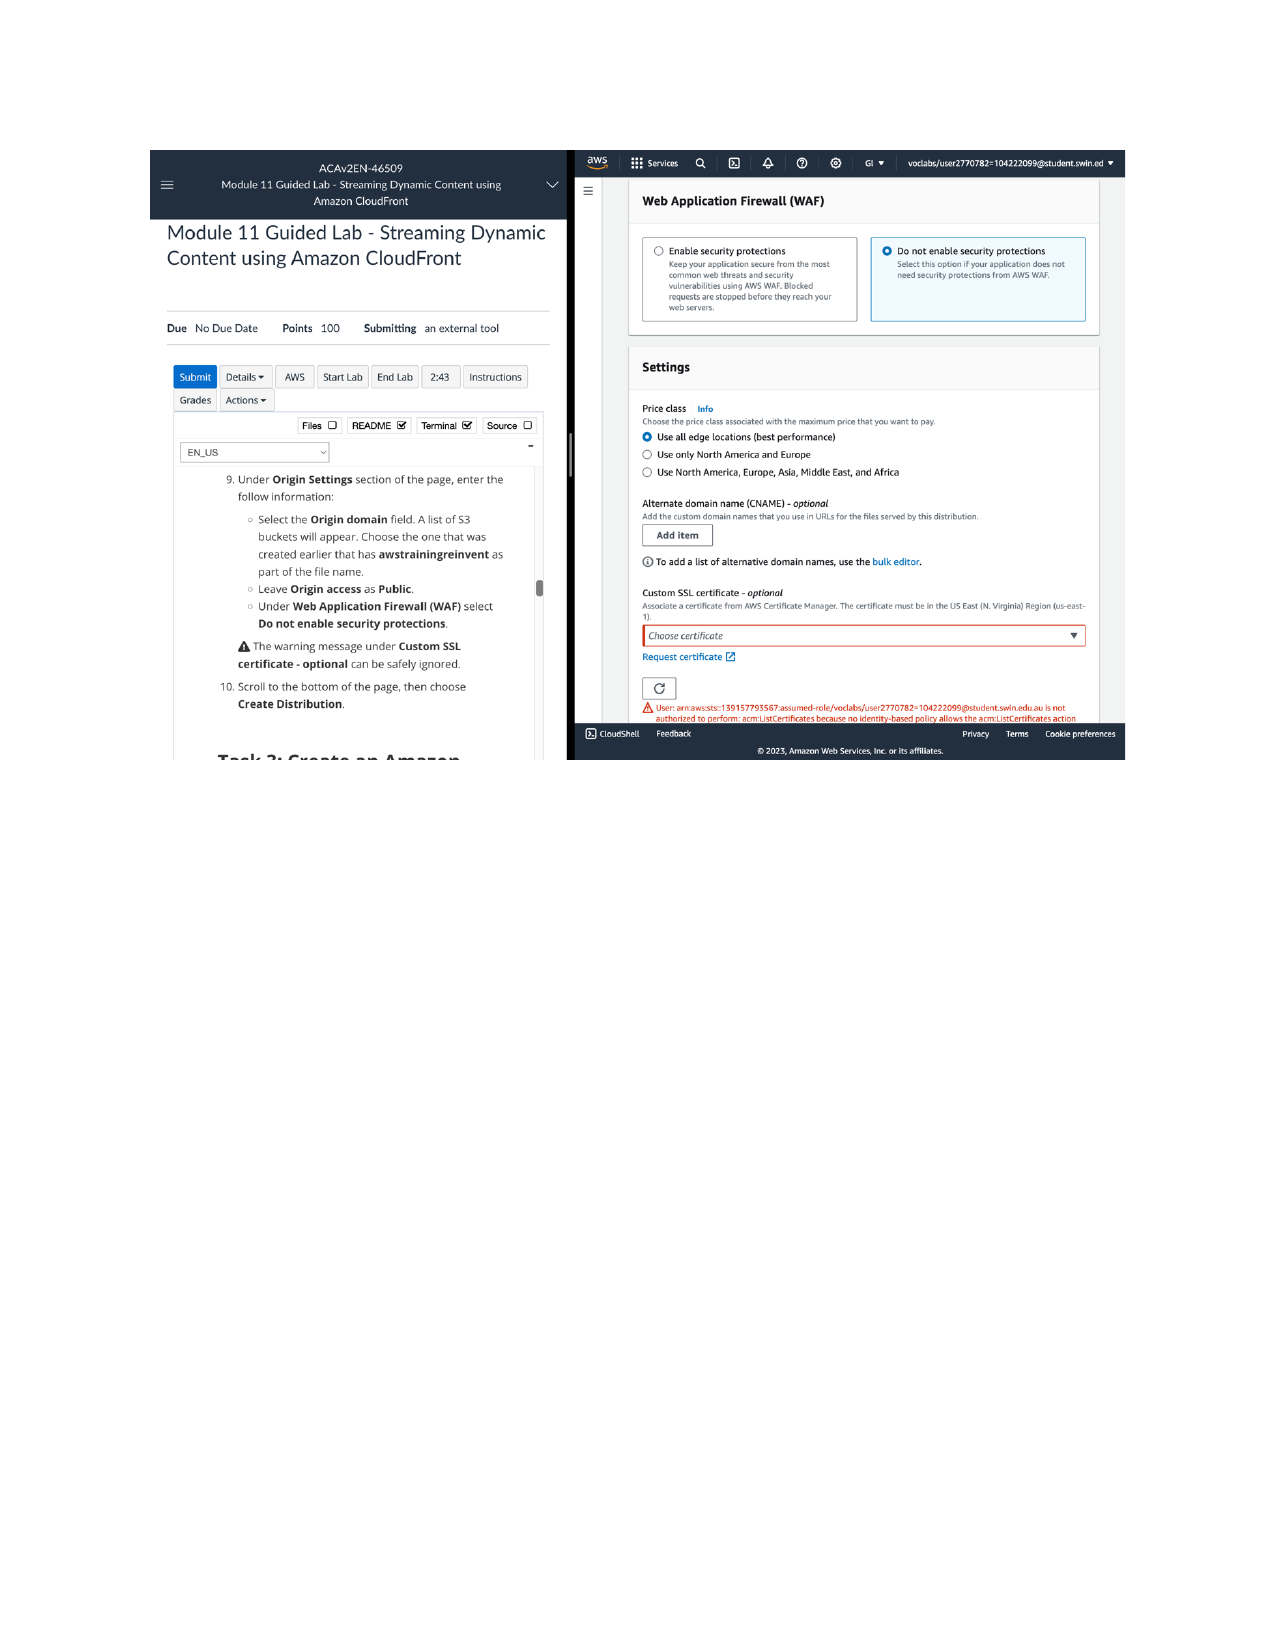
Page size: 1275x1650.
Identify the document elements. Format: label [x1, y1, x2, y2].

picture [150, 150, 1125, 760]
